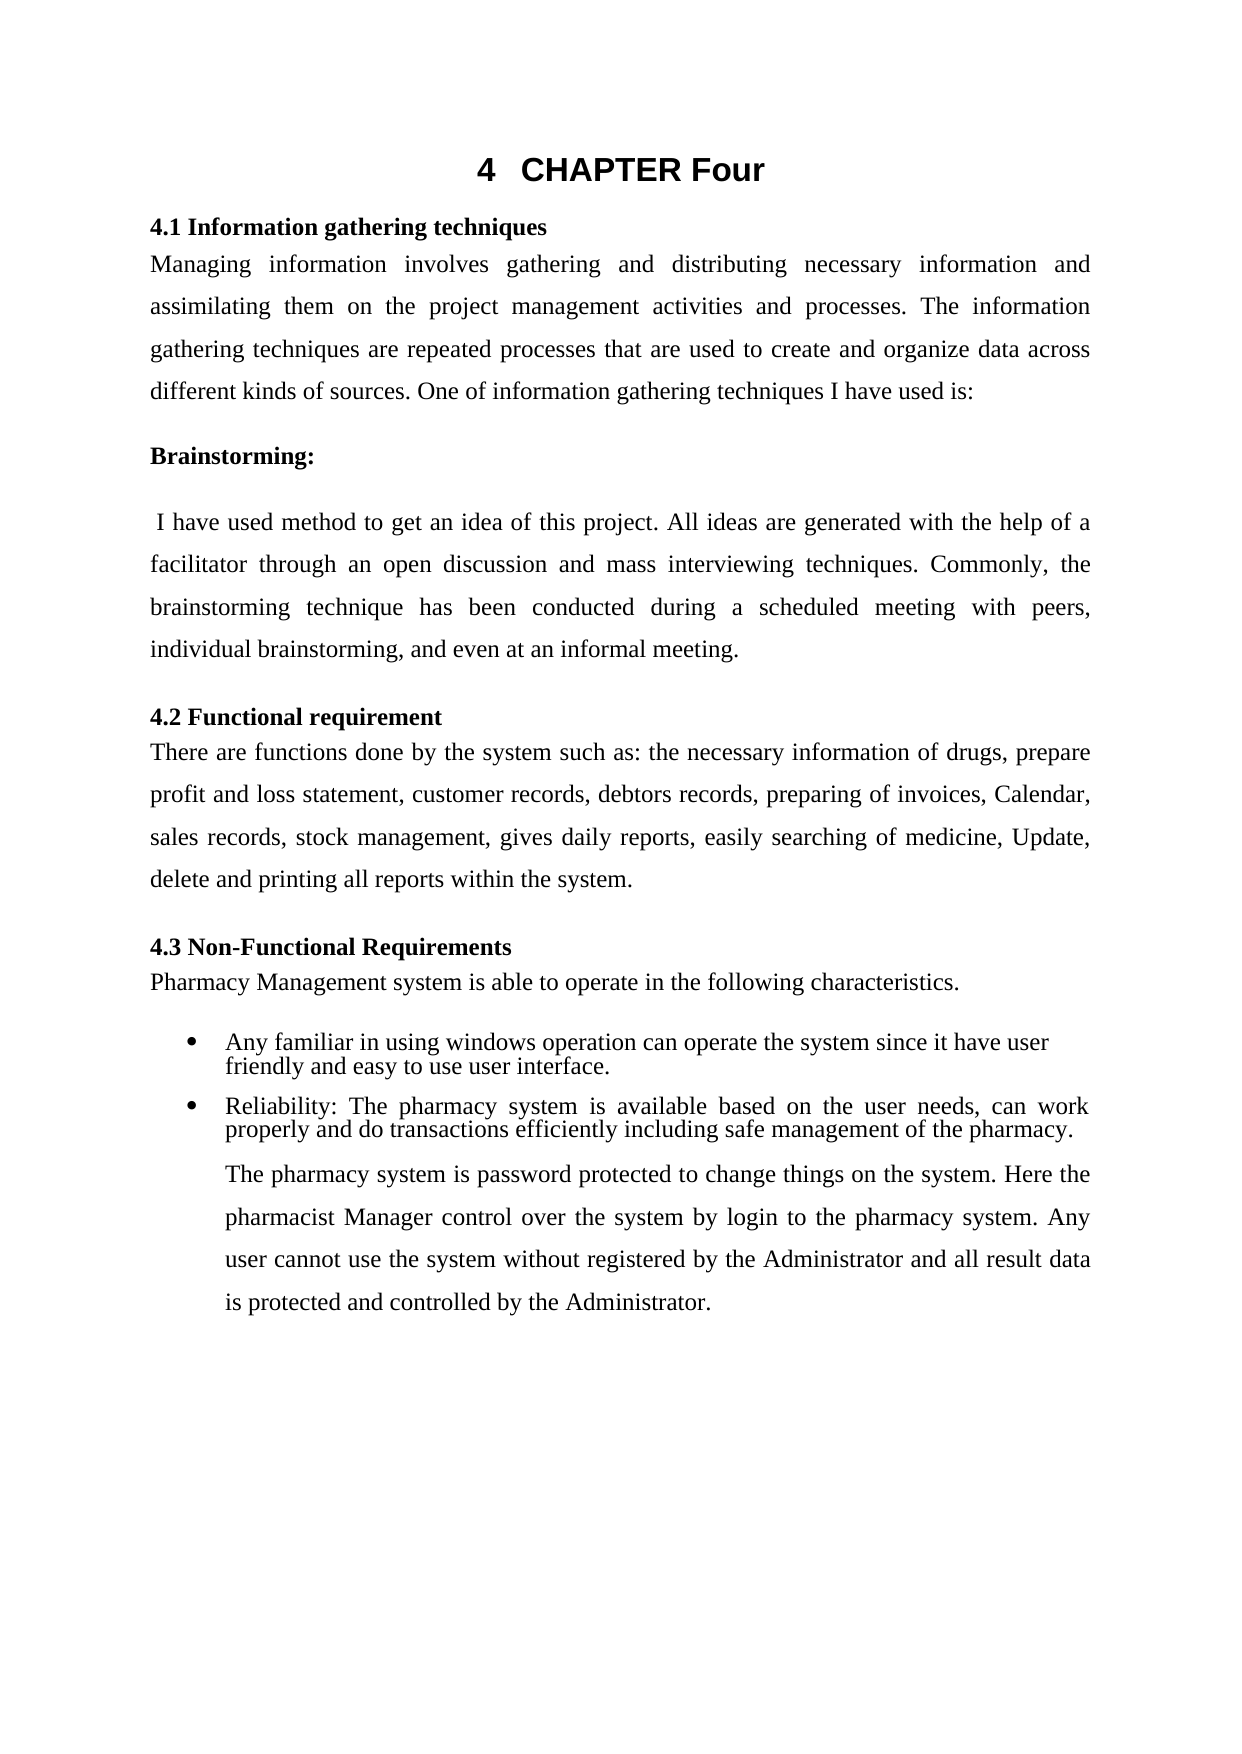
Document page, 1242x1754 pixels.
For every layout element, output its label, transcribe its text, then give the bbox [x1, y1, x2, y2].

text 4 CHAPTER Four [150, 150, 1092, 188]
list Reliability: The pharmacy system is available based on the user needs, can work properly and do transactions efficiently including safe management of the pharmacy. [187, 1096, 1089, 1143]
text 4.3 Non-Functional Requirements [150, 932, 1092, 961]
text Brainstorming: [150, 441, 1092, 470]
text I have used method to get an idea of this project. All ideas are generated with the help of a facilitator through an open discussion and mass interviewing techniques. Commonly, the brainstorming technique has been conducted during a scheduled meeting with peers, individual brainstorming, and even at an informal meeting. [150, 507, 1092, 663]
list Any familiar in using windows operation can operate the system since it have user friendly and easy to use user interface. [187, 1031, 1092, 1079]
text There are functions done by the system such as: the necessary information of drugs, prepare profit and loss statement, customer records, debtors records, preparing of invoices, Calendar, sales records, stock management, gives daily reports, easily searching of medicine, Update, delete and printing all reports within the system. [150, 737, 1092, 893]
text 4.2 Functional requirement [150, 702, 1092, 731]
text 4.1 Information gathering techniques [150, 212, 1092, 241]
text The pharmacy system is password protected to change things on the system. Here the pharmacist Manager control over the system by login to the pharmacy system. Any user cannot use the system without registered by the Administrator and all result data is protected and controlled by the Administrator. [225, 1159, 1092, 1316]
text Managing information involves gathering and distributing necessary information and assimilating them on the project management activities and processes. The information gathering techniques are repeated processes that are used to create and organize data across different kinds of sources. One of information gathering techniques I have used is: [150, 249, 1092, 405]
text Pharmacy Management system is able to operate in the following characteristics. [150, 967, 1092, 996]
